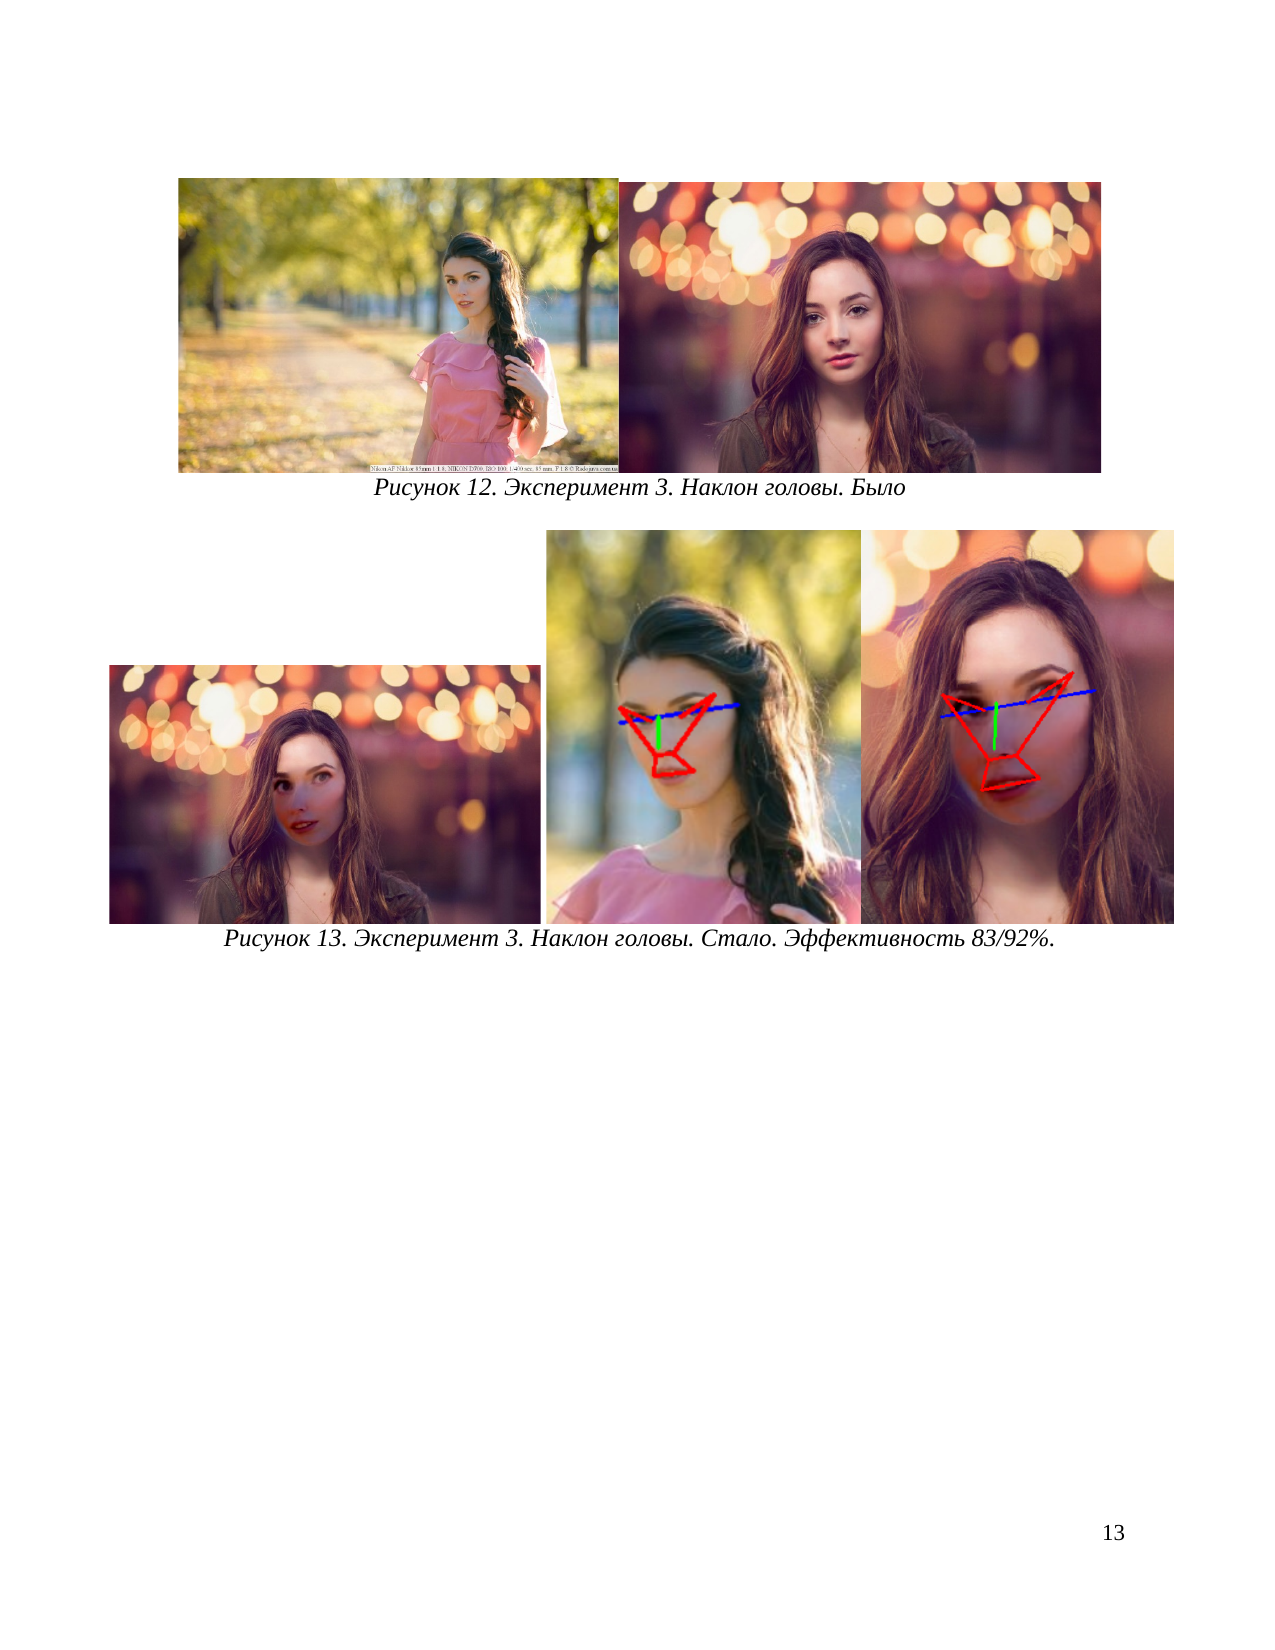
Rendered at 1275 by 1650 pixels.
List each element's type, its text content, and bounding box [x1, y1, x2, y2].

picture [178, 178, 1102, 473]
picture [109, 665, 541, 924]
text Рисунок 13. Эксперимент 3. Наклон головы. Стало. Эффективность 83/92%. [139, 923, 1139, 952]
picture [546, 530, 1174, 924]
text Рисунок 12. Эксперимент 3. Наклон головы. Было [139, 472, 1139, 501]
